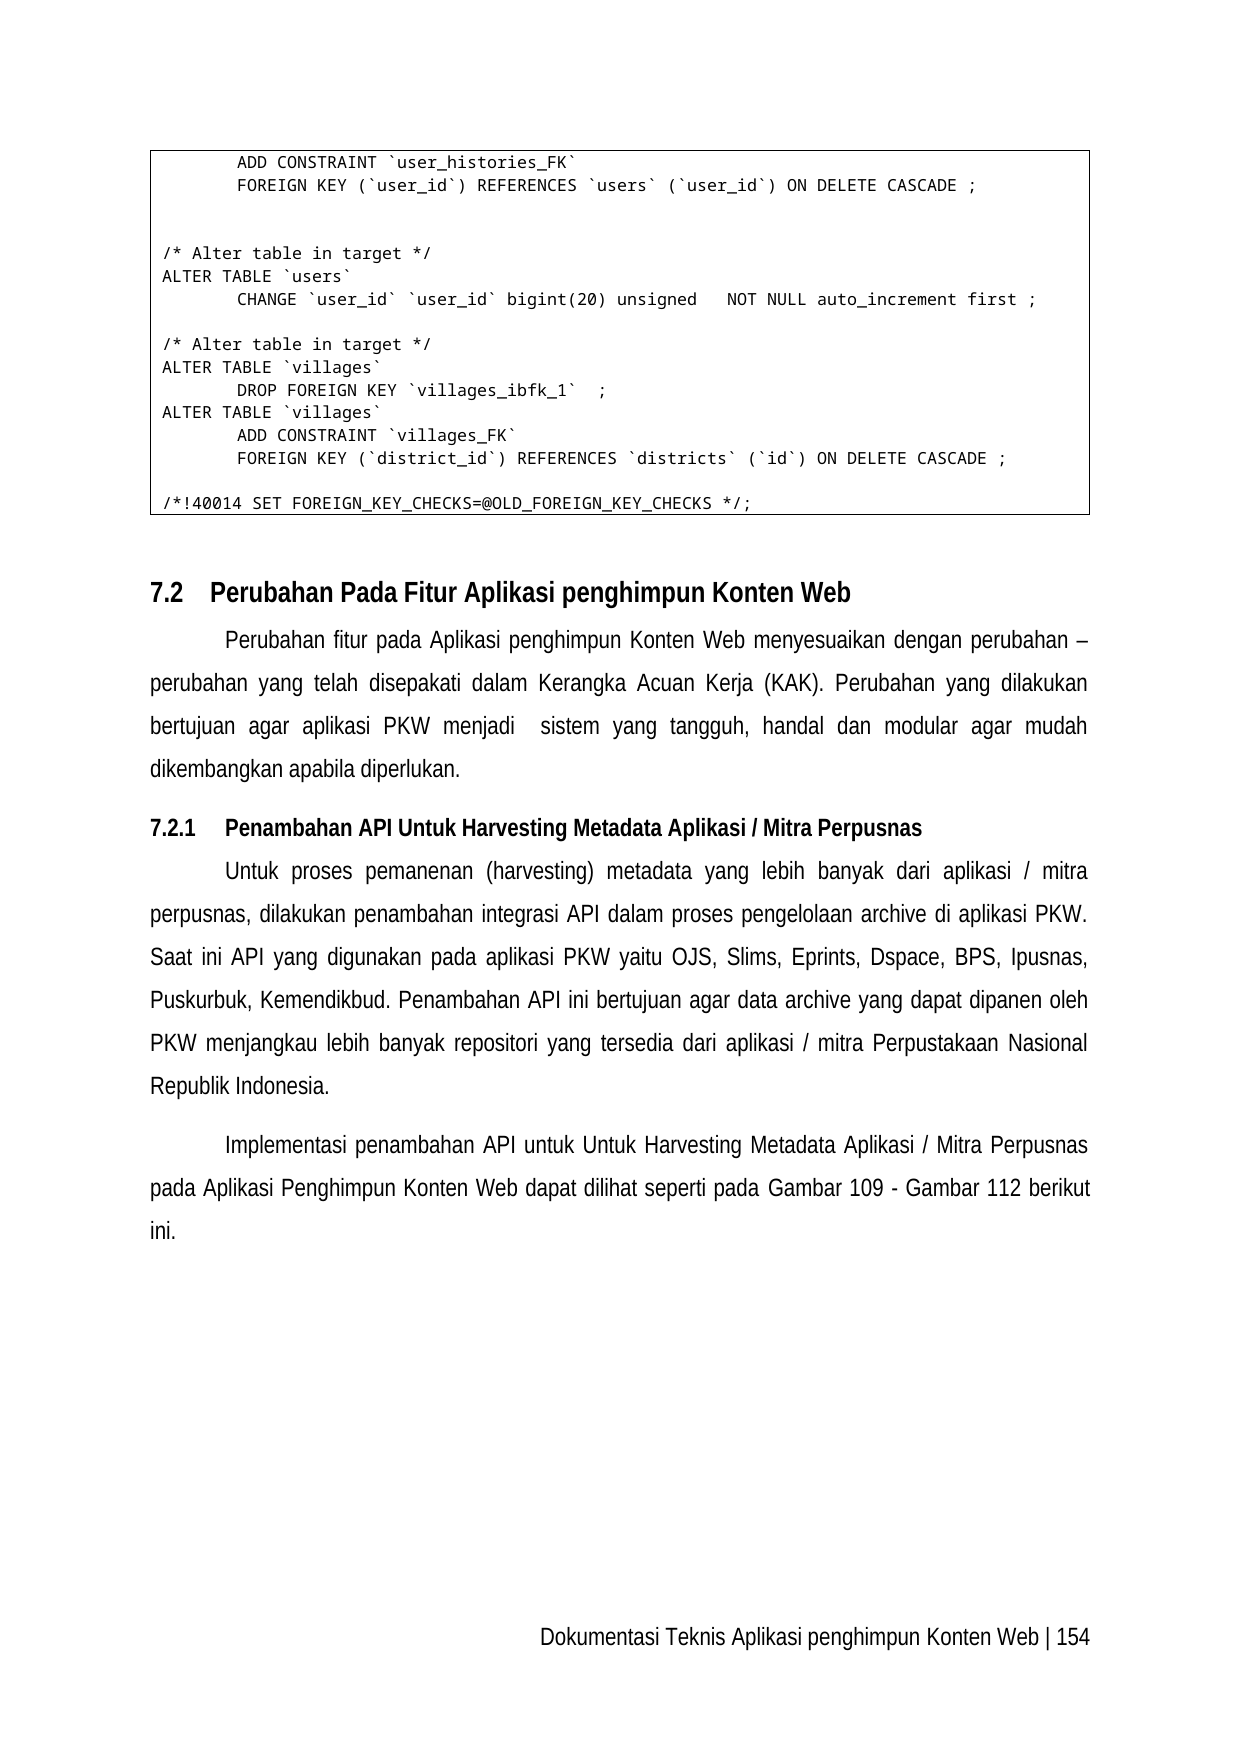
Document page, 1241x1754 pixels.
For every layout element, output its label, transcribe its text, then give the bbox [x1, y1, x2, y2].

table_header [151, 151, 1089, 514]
subtitle Penambahan API Untuk Harvesting Metadata Aplikasi / Mitra Perpusnas [150, 813, 1090, 842]
text Perubahan fitur pada Aplikasi penghimpun Konten Web menyesuaikan dengan perubahan – perubahan yang telah disepakati dalam Kerangka Acuan Kerja (KAK). Perubahan yang dilakukan bertujuan agar aplikasi PKW menjadi sistem yang tangguh, handal dan modular agar mudah dikembangkan apabila diperlukan. [150, 625, 1090, 782]
subtitle Perubahan Pada Fitur Aplikasi penghimpun Konten Web [150, 575, 1090, 608]
text Untuk proses pemanenan (harvesting) metadata yang lebih banyak dari aplikasi / mitra perpusnas, dilakukan penambahan integrasi API dalam proses pengelolaan archive di aplikasi PKW. Saat ini API yang digunakan pada aplikasi PKW yaitu OJS, Slims, Eprints, Dspace, BPS, Ipusnas, Puskurbuk, Kemendikbud. Penambahan API ini bertujuan agar data archive yang dapat dipanen oleh PKW menjangkau lebih banyak repositori yang tersedia dari aplikasi / mitra Perpustakaan Nasional Republik Indonesia. [150, 856, 1090, 1099]
